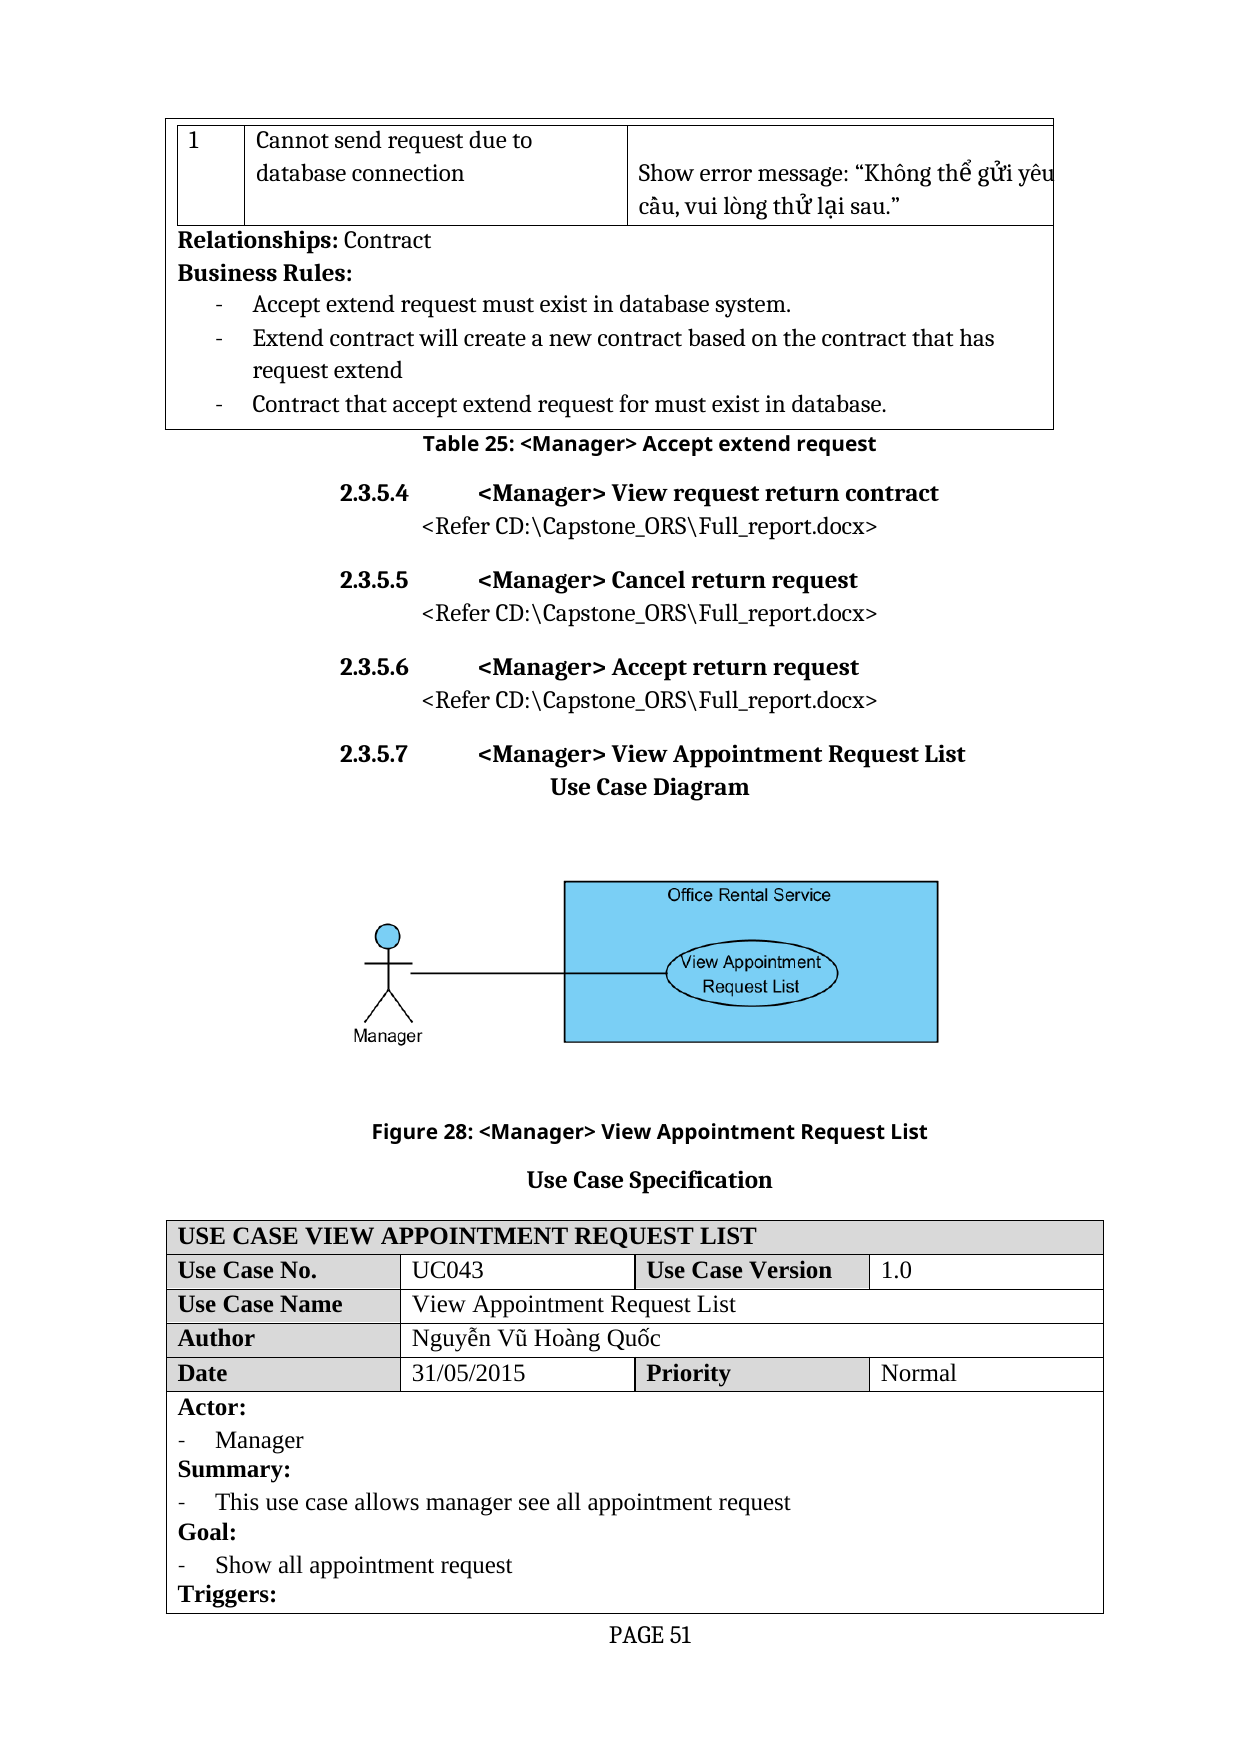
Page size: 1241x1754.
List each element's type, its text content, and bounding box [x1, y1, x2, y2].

text <Refer CD:\Capstone_ORS\Full_report.docx> [177, 512, 1122, 541]
table_cell 1.0 [870, 1255, 1103, 1288]
text <Refer CD:\Capstone_ORS\Full_report.docx> [177, 599, 1122, 627]
table_cell Normal [870, 1358, 1103, 1391]
text Figure : <Manager> View Appointment Request List [177, 1117, 1122, 1146]
table_cell View Appointment Request List [401, 1290, 1103, 1322]
table_cell UC043 [401, 1255, 634, 1288]
subtitle <Manager> View Appointment Request List [340, 739, 1122, 768]
table_cell Nguyễn Vũ Hoàng Quốc [401, 1324, 1103, 1357]
table_cell Date [167, 1358, 400, 1391]
table_cell 31/05/2015 [401, 1358, 634, 1391]
text Table : <Manager> Accept extend request [177, 429, 1122, 458]
table_cell Priority [636, 1358, 869, 1391]
subtitle <Manager> View request return contract [340, 479, 1122, 508]
table_cell Use Case Version [636, 1255, 869, 1288]
table_cell Use Case No. [167, 1255, 400, 1288]
table_cell Use Case Name [167, 1290, 400, 1322]
subtitle <Manager> Cancel return request [340, 566, 1122, 594]
text Use Case Diagram [177, 772, 1122, 801]
text Use Case Specification [177, 1166, 1122, 1195]
table_cell Author [167, 1324, 400, 1357]
table_header USE CASE VIEW APPOINTMENT REQUEST LIST [167, 1221, 1103, 1254]
text <Refer CD:\Capstone_ORS\Full_report.docx> [177, 686, 1122, 714]
subtitle <Manager> Accept return request [340, 653, 1122, 681]
picture [348, 826, 952, 1092]
